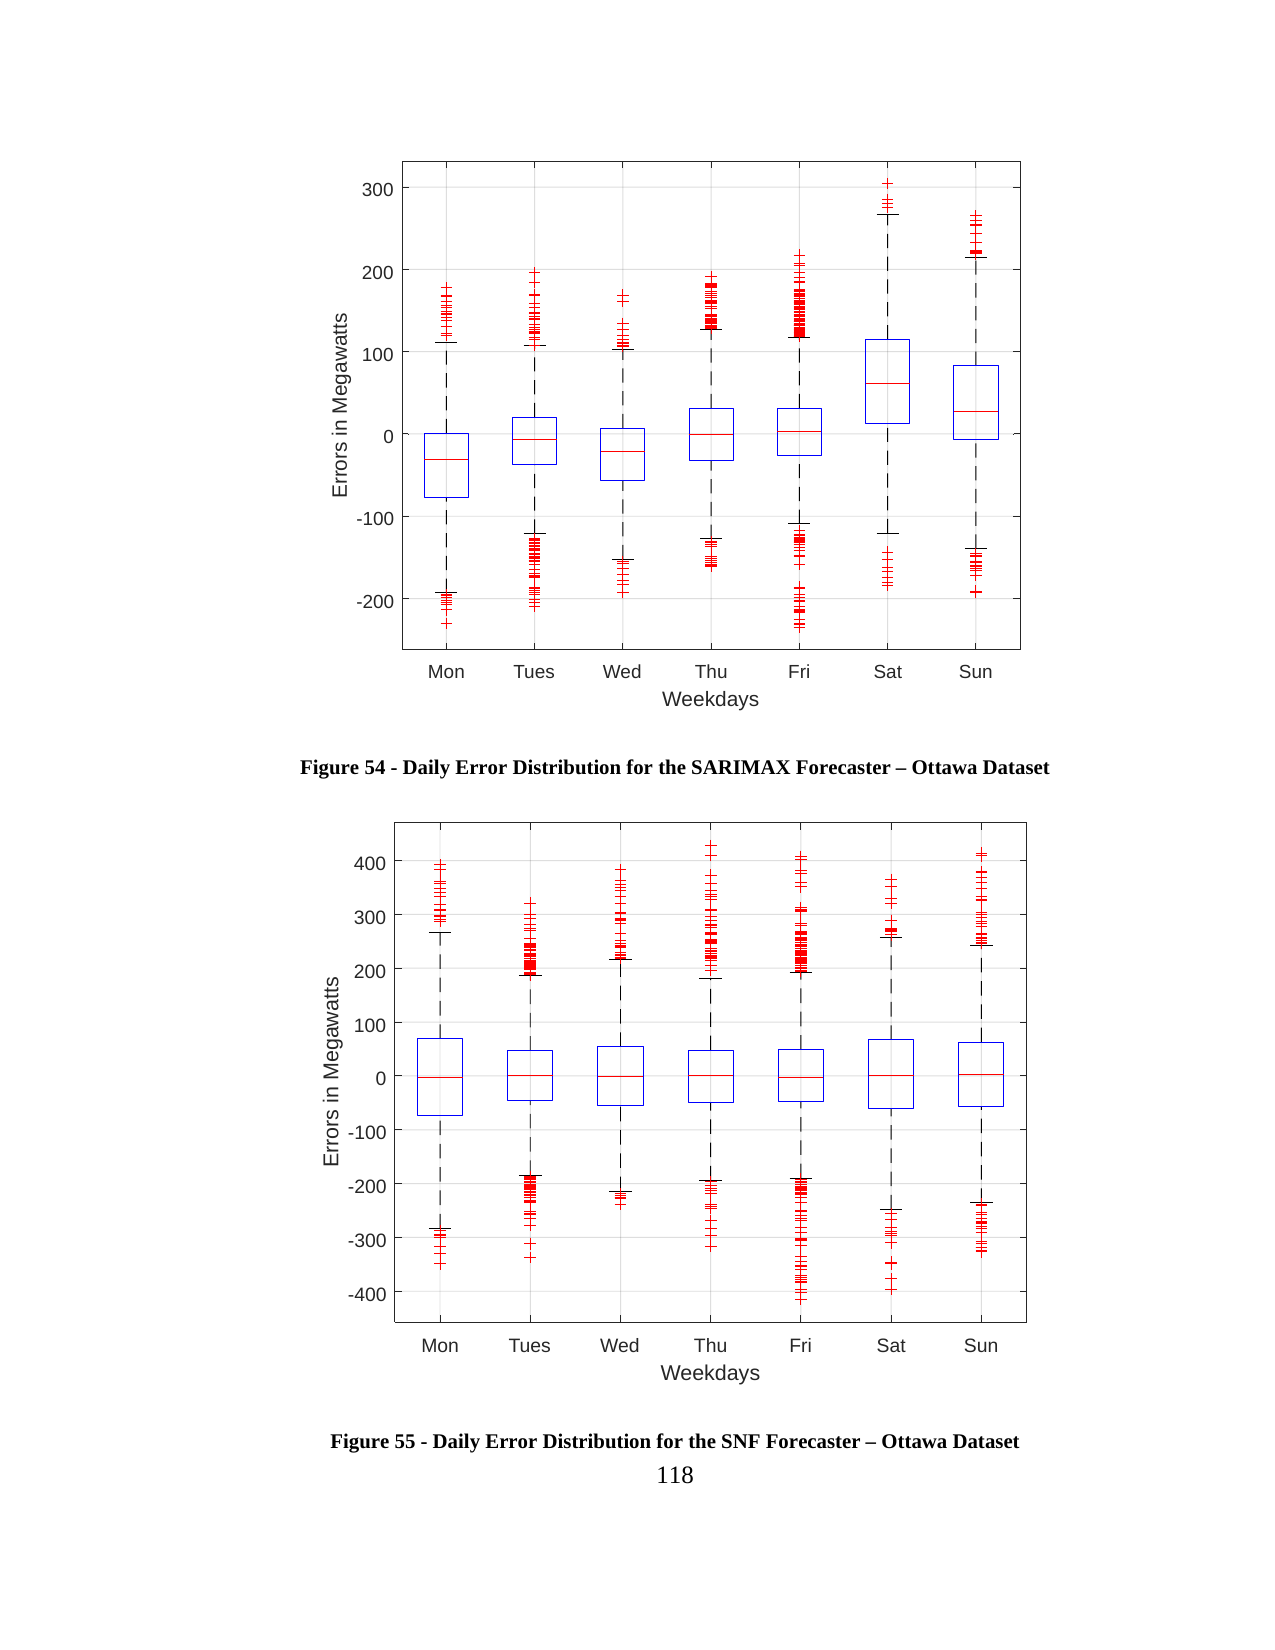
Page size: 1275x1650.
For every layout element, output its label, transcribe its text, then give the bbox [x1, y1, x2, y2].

text Figure 54 - Daily Error Distribution for the SARIMAX Forecaster – Ottawa Dataset [225, 755, 1125, 779]
text Figure 55 - Daily Error Distribution for the SNF Forecaster – Ottawa Dataset [225, 1429, 1125, 1453]
